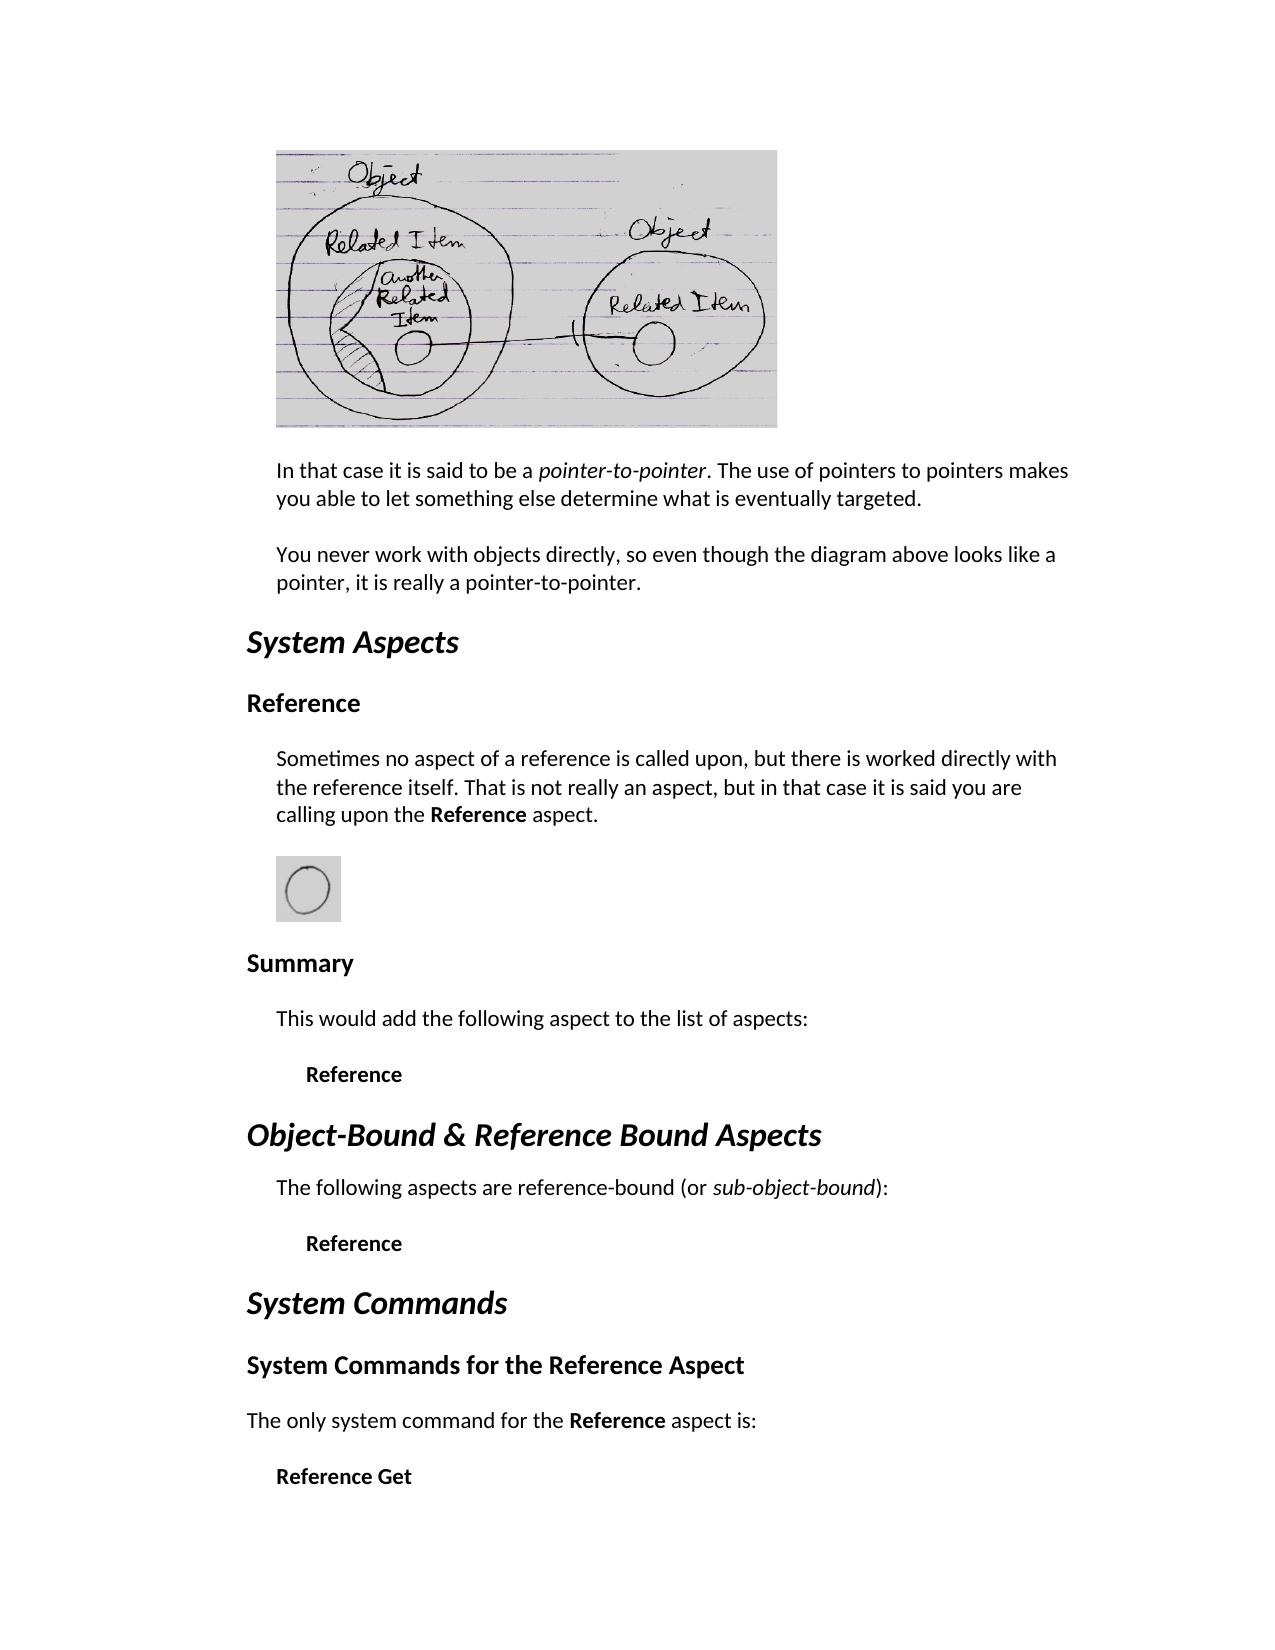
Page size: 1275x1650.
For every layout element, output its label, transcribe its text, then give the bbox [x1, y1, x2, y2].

text This would add the following aspect to the list of aspects: [276, 1004, 1087, 1033]
text The only system command for the Reference aspect is: [247, 1406, 1087, 1434]
text Reference Get [276, 1462, 1087, 1490]
subtitle System Commands for the Reference Aspect [247, 1348, 1087, 1381]
subtitle Object-Bound & Reference Bound Aspects [247, 1114, 1087, 1154]
text Reference [306, 1229, 1087, 1257]
subtitle System Aspects [247, 621, 1087, 662]
subtitle System Commands [247, 1282, 1087, 1323]
picture [276, 150, 778, 428]
subtitle Summary [247, 947, 1087, 979]
subtitle Reference [247, 687, 1087, 719]
picture [276, 856, 342, 922]
text In that case it is said to be a pointer-to-pointer. The use of pointers to pointers makes you able to let something else determine what is eventually targeted. [276, 456, 1087, 512]
text The following aspects are reference-bound (or sub-object-bound): [276, 1173, 1087, 1201]
text Reference [306, 1061, 1087, 1089]
text You never work with objects directly, so even though the diagram above looks like a pointer, it is really a pointer-to-pointer. [276, 540, 1087, 596]
text Sometimes no aspect of a reference is called upon, but there is worked directly with the reference itself. That is not really an aspect, but in that case it is said you are calling upon the Reference aspect. [276, 744, 1087, 829]
